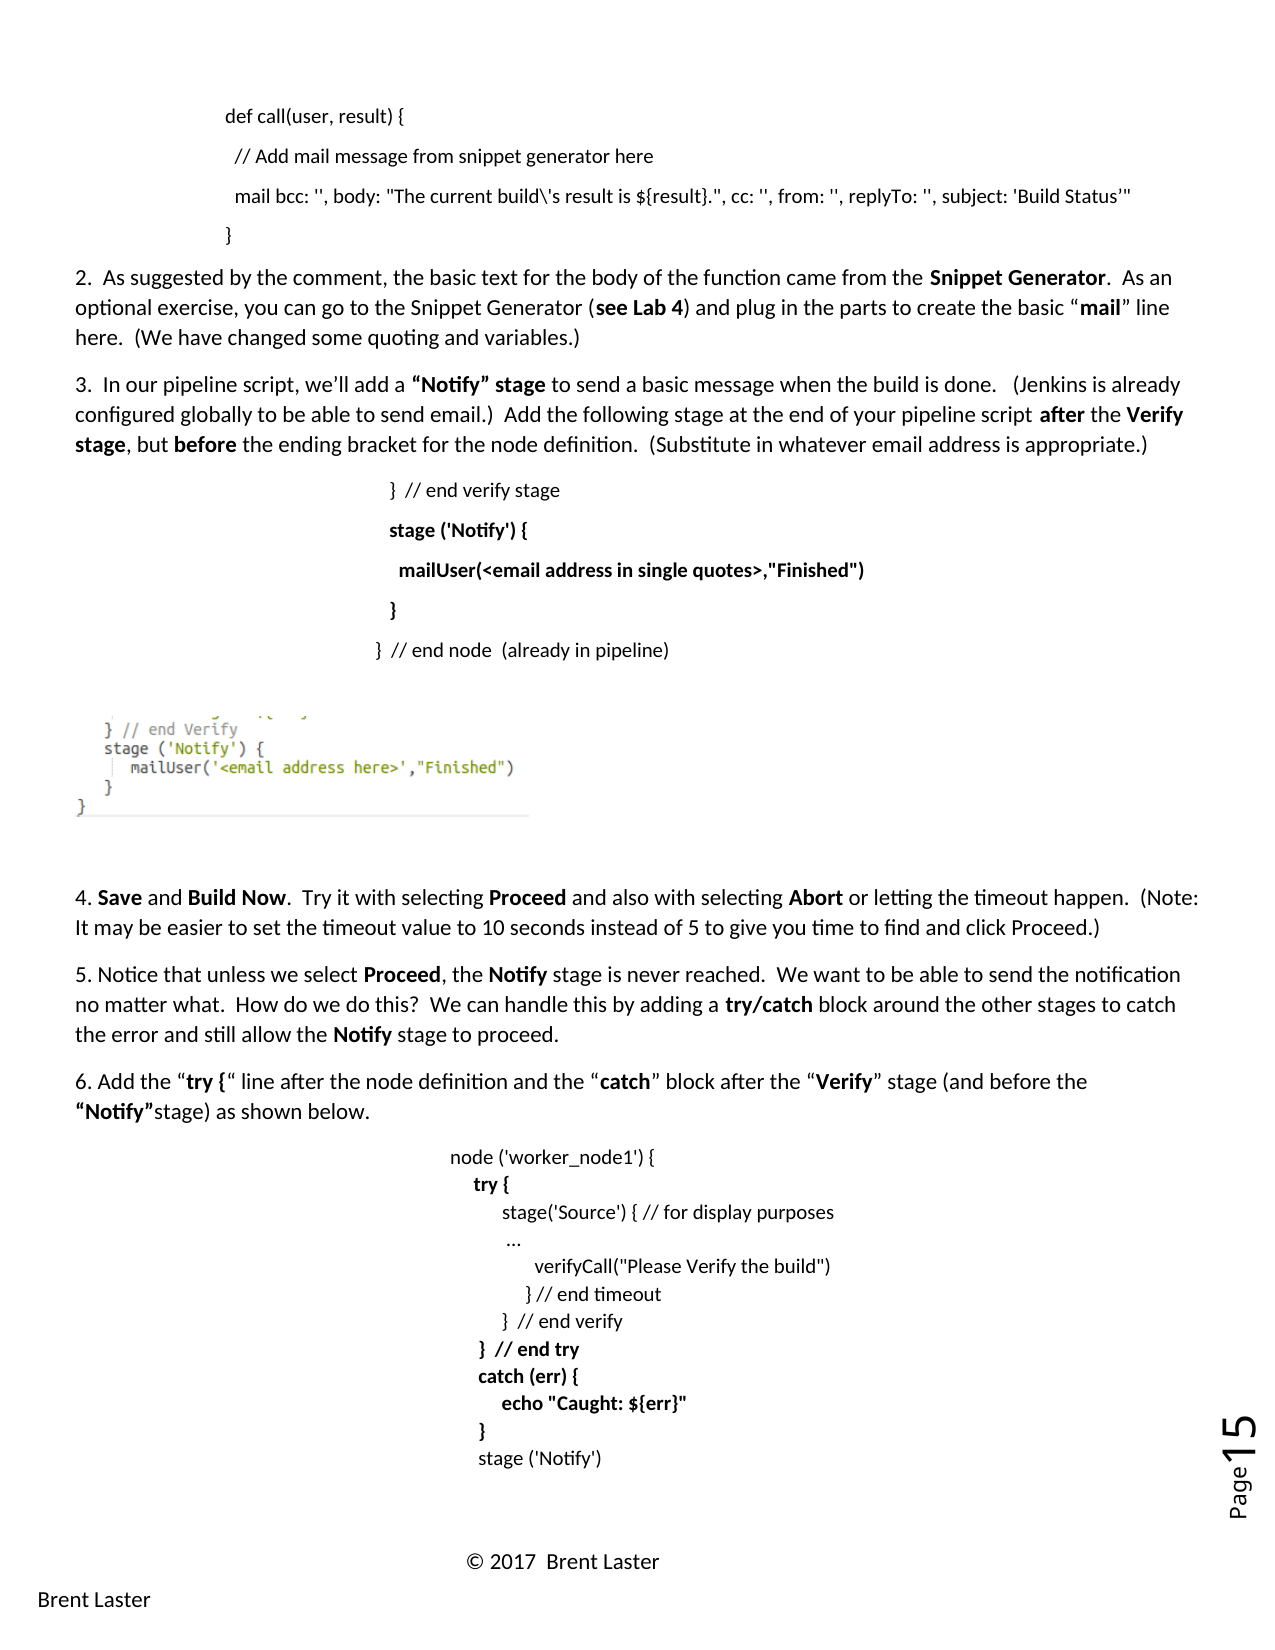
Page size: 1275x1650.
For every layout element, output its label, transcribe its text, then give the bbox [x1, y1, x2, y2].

text } [450, 1418, 1200, 1443]
text mail bcc: '', body: "The current build\'s result is ${result}.", cc: '', from: '', replyTo: '', subject: 'Build Status’" [225, 183, 1200, 208]
text echo "Caught: ${err}" [450, 1391, 1200, 1416]
text } // end verify [450, 1308, 1200, 1334]
text 2. As suggested by the comment, the basic text for the body of the function came from the Snippet Generator. As an optional exercise, you can go to the Snippet Generator (see Lab 4) and plug in the parts to create the basic “mail” line here. (We have changed some quoting and variables.) [75, 263, 1200, 351]
text 4. Save and Build Now. Try it with selecting Proceed and also with selecting Abort or letting the timeout happen. (Note: It may be easier to set the timeout value to 10 seconds instead of 5 to give you time to find and click Proceed.) [75, 883, 1200, 941]
text catch (err) { [450, 1363, 1200, 1389]
text verifyCall("Please Verify the build") [450, 1254, 1200, 1279]
text stage('Source') { // for display purposes [450, 1199, 1200, 1224]
text } [225, 223, 1200, 248]
text node ('worker_node1') { [450, 1144, 1200, 1169]
text } // end timeout [450, 1281, 1200, 1306]
text def call(user, result) { [225, 103, 1200, 128]
text 3. In our pipeline script, we’ll add a “Notify” stage to send a basic message when the build is done. (Jenkins is already configured globally to be able to send email.) Add the following stage at the end of your pipeline script after the Verify stage, but before the ending bracket for the node definition. (Substitute in whatever email address is appropriate.) [75, 370, 1200, 458]
text … [450, 1226, 1200, 1252]
text try { [450, 1171, 1200, 1197]
text stage ('Notify') [450, 1445, 1200, 1471]
text } [375, 597, 1200, 622]
text 6. Add the “try {“ line after the node definition and the “catch” block after the “Verify” stage (and before the “Notify”stage) as shown below. [75, 1067, 1200, 1125]
text } // end verify stage [375, 477, 1200, 503]
picture [75, 716, 529, 817]
text } // end node (already in pipeline) [375, 637, 1200, 662]
text // Add mail message from snippet generator here [225, 143, 1200, 168]
text } // end try [450, 1336, 1200, 1361]
text stage ('Notify') { [375, 517, 1200, 542]
text 5. Notice that unless we select Proceed, the Notify stage is never reached. We want to be able to send the notification no matter what. How do we do this? We can handle this by adding a try/catch block around the other stages to catch the error and still allow the Notify stage to proceed. [75, 960, 1200, 1048]
text mailUser(<email address in single quotes>,"Finished") [375, 557, 1200, 582]
